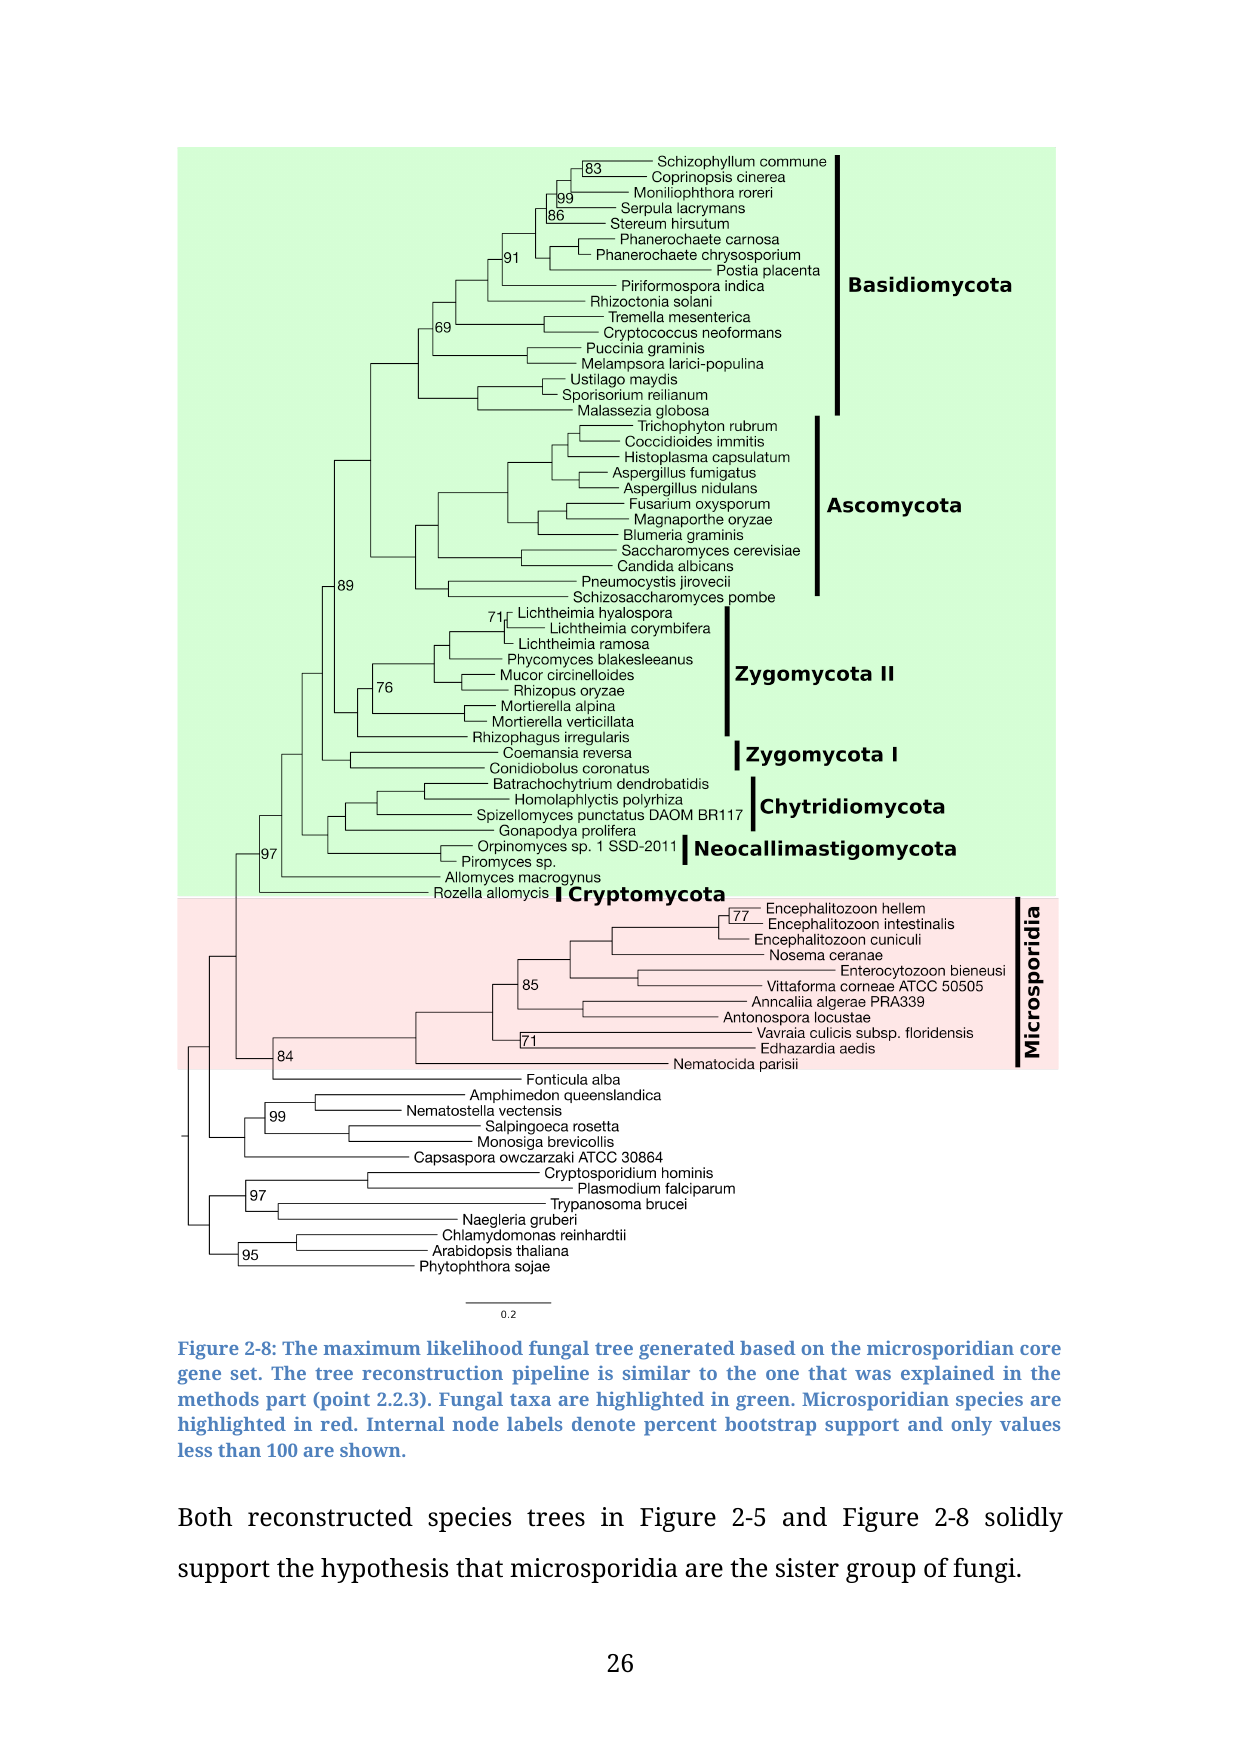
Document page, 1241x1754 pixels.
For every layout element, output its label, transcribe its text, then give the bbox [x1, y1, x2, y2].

picture [177, 147, 1059, 1318]
